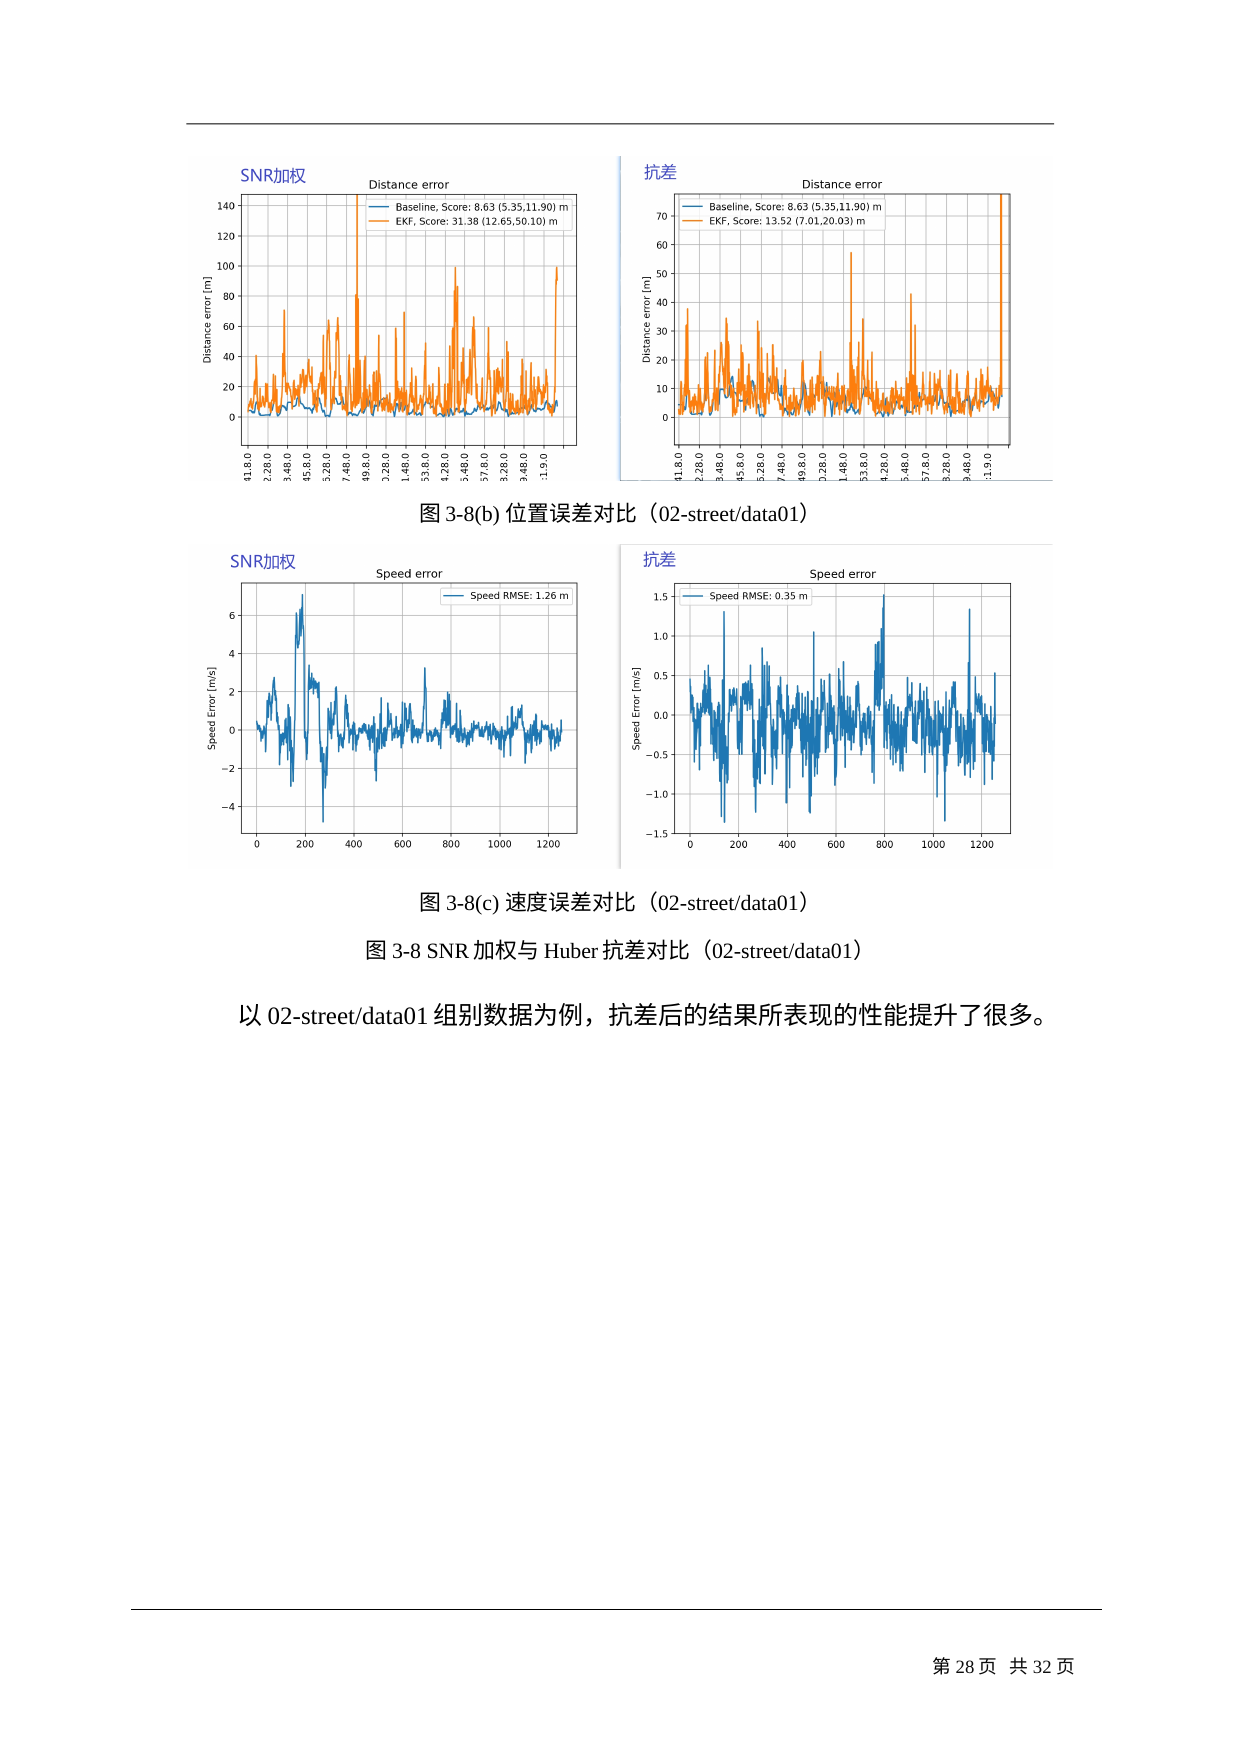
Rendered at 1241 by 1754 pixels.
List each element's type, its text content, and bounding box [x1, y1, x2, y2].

text 以02-street/data01组别数据为例，抗差后的结果所表现的性能提升了很多。 [187, 981, 1053, 1046]
picture [187, 156, 1053, 481]
text 图3-8(b) 位置误差对比（02-street/data01） [187, 496, 1053, 528]
text 图3-8(c) 速度误差对比（02-street/data01） [187, 884, 1053, 917]
picture [187, 544, 1053, 869]
text 图3-8 SNR加权与Huber抗差对比（02-street/data01） [187, 932, 1053, 965]
